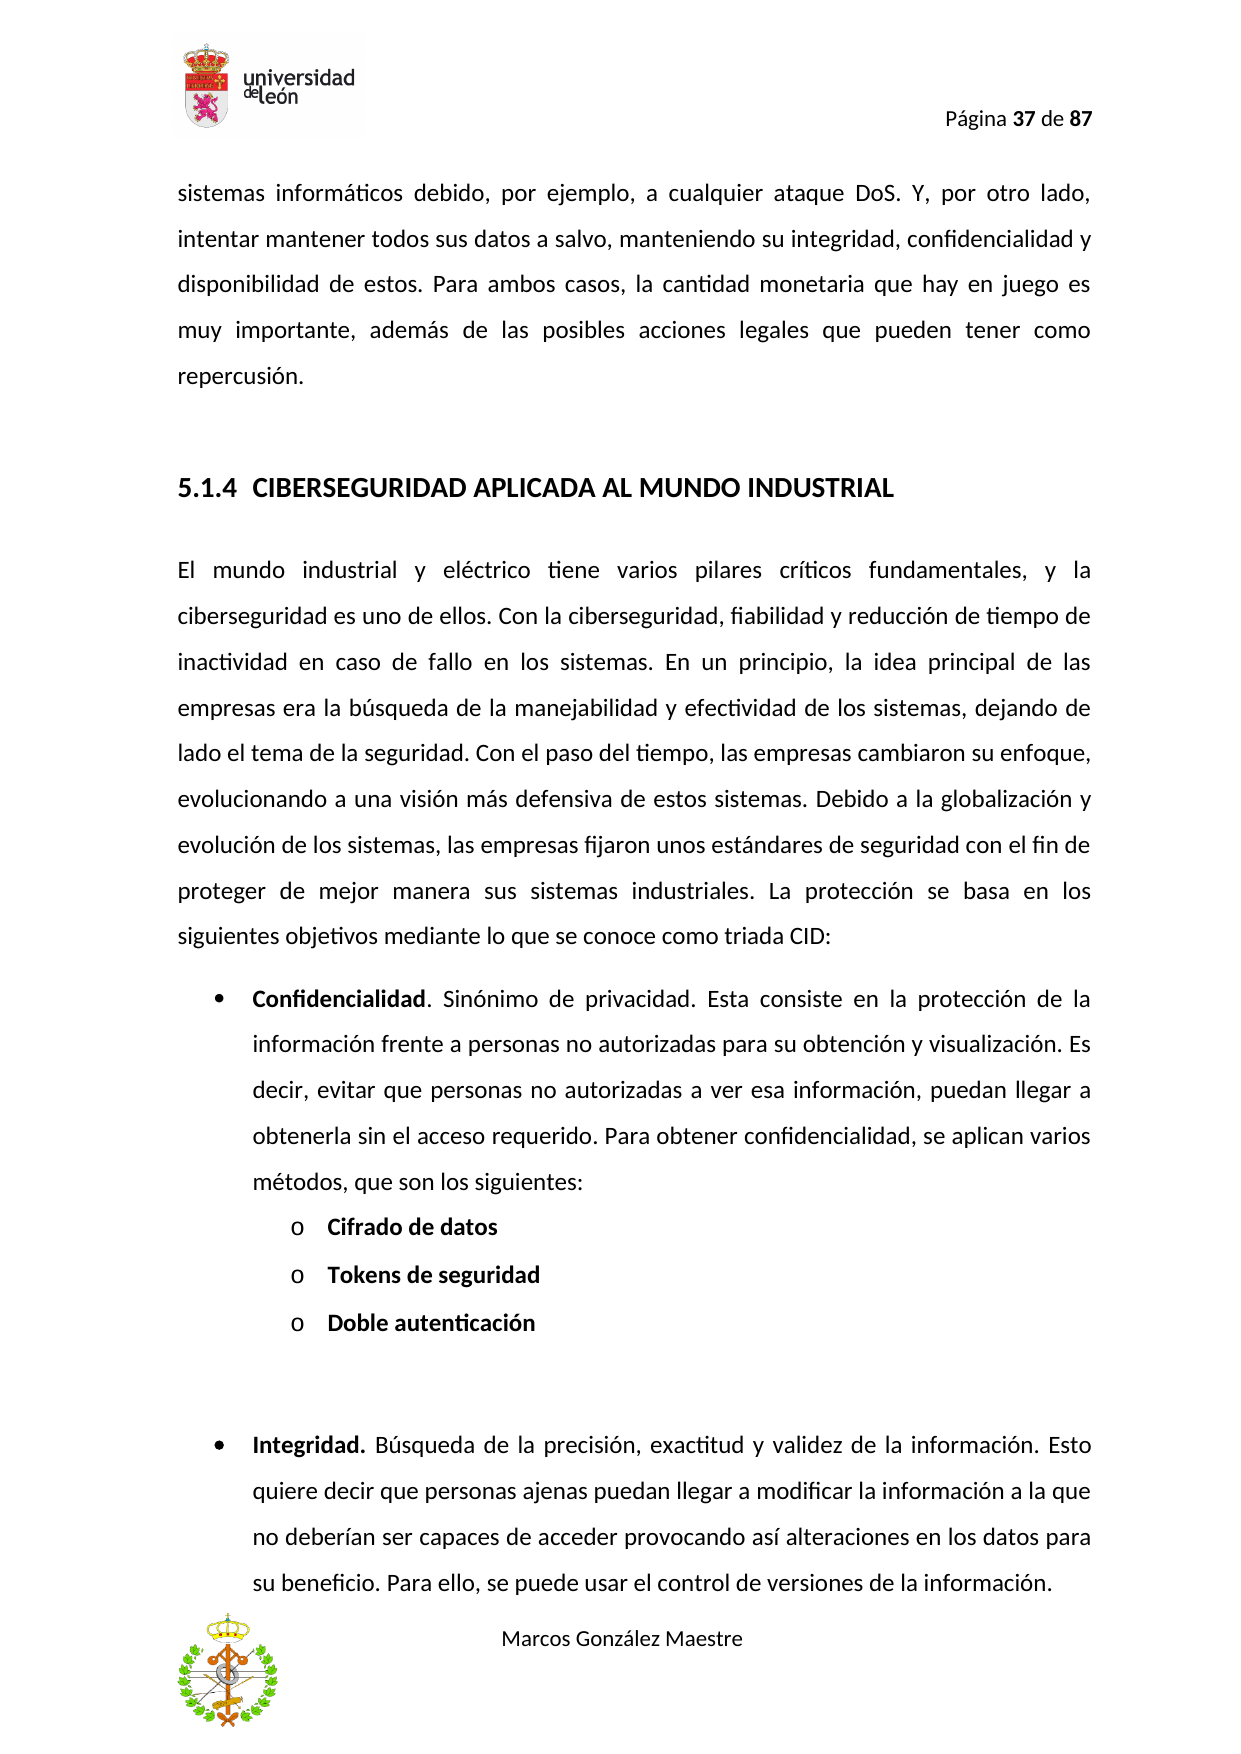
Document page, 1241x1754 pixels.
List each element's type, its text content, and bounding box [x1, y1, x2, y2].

list Doble autenticación [290, 1307, 1092, 1338]
subtitle CIBERSEGURIDAD APLICADA AL MUNDO INDUSTRIAL [177, 469, 1092, 505]
picture [177, 1613, 278, 1727]
list Integridad. Búsqueda de la precisión, exactitud y validez de la información. Esto quiere decir que personas ajenas puedan llegar a modificar la información a la que no deberían ser capaces de acceder provocando así alteraciones en los datos para su beneficio. Para ello, se puede usar el control de versiones de la información. [215, 1430, 1092, 1597]
list Tokens de seguridad [290, 1259, 1092, 1291]
list Cifrado de datos [290, 1212, 1092, 1243]
list Confidencialidad. Sinónimo de privacidad. Esta consiste en la protección de la información frente a personas no autorizadas para su obtención y visualización. Es decir, evitar que personas no autorizadas a ver esa información, puedan llegar a obtenerla sin el acceso requerido. Para obtener confidencialidad, se aplican varios métodos, que son los siguientes: [215, 983, 1092, 1196]
picture [172, 32, 365, 138]
text El mundo industrial y eléctrico tiene varios pilares críticos fundamentales, y la ciberseguridad es uno de ellos. Con la ciberseguridad, fiabilidad y reducción de tiempo de inactividad en caso de fallo en los sistemas. En un principio, la idea principal de las empresas era la búsqueda de la manejabilidad y efectividad de los sistemas, dejando de lado el tema de la seguridad. Con el paso del tiempo, las empresas cambiaron su enfoque, evolucionando a una visión más defensiva de estos sistemas. Debido a la globalización y evolución de los sistemas, las empresas fijaron unos estándares de seguridad con el fin de proteger de mejor manera sus sistemas industriales. La protección se basa en los siguientes objetivos mediante lo que se conoce como triada CID: [177, 555, 1092, 951]
